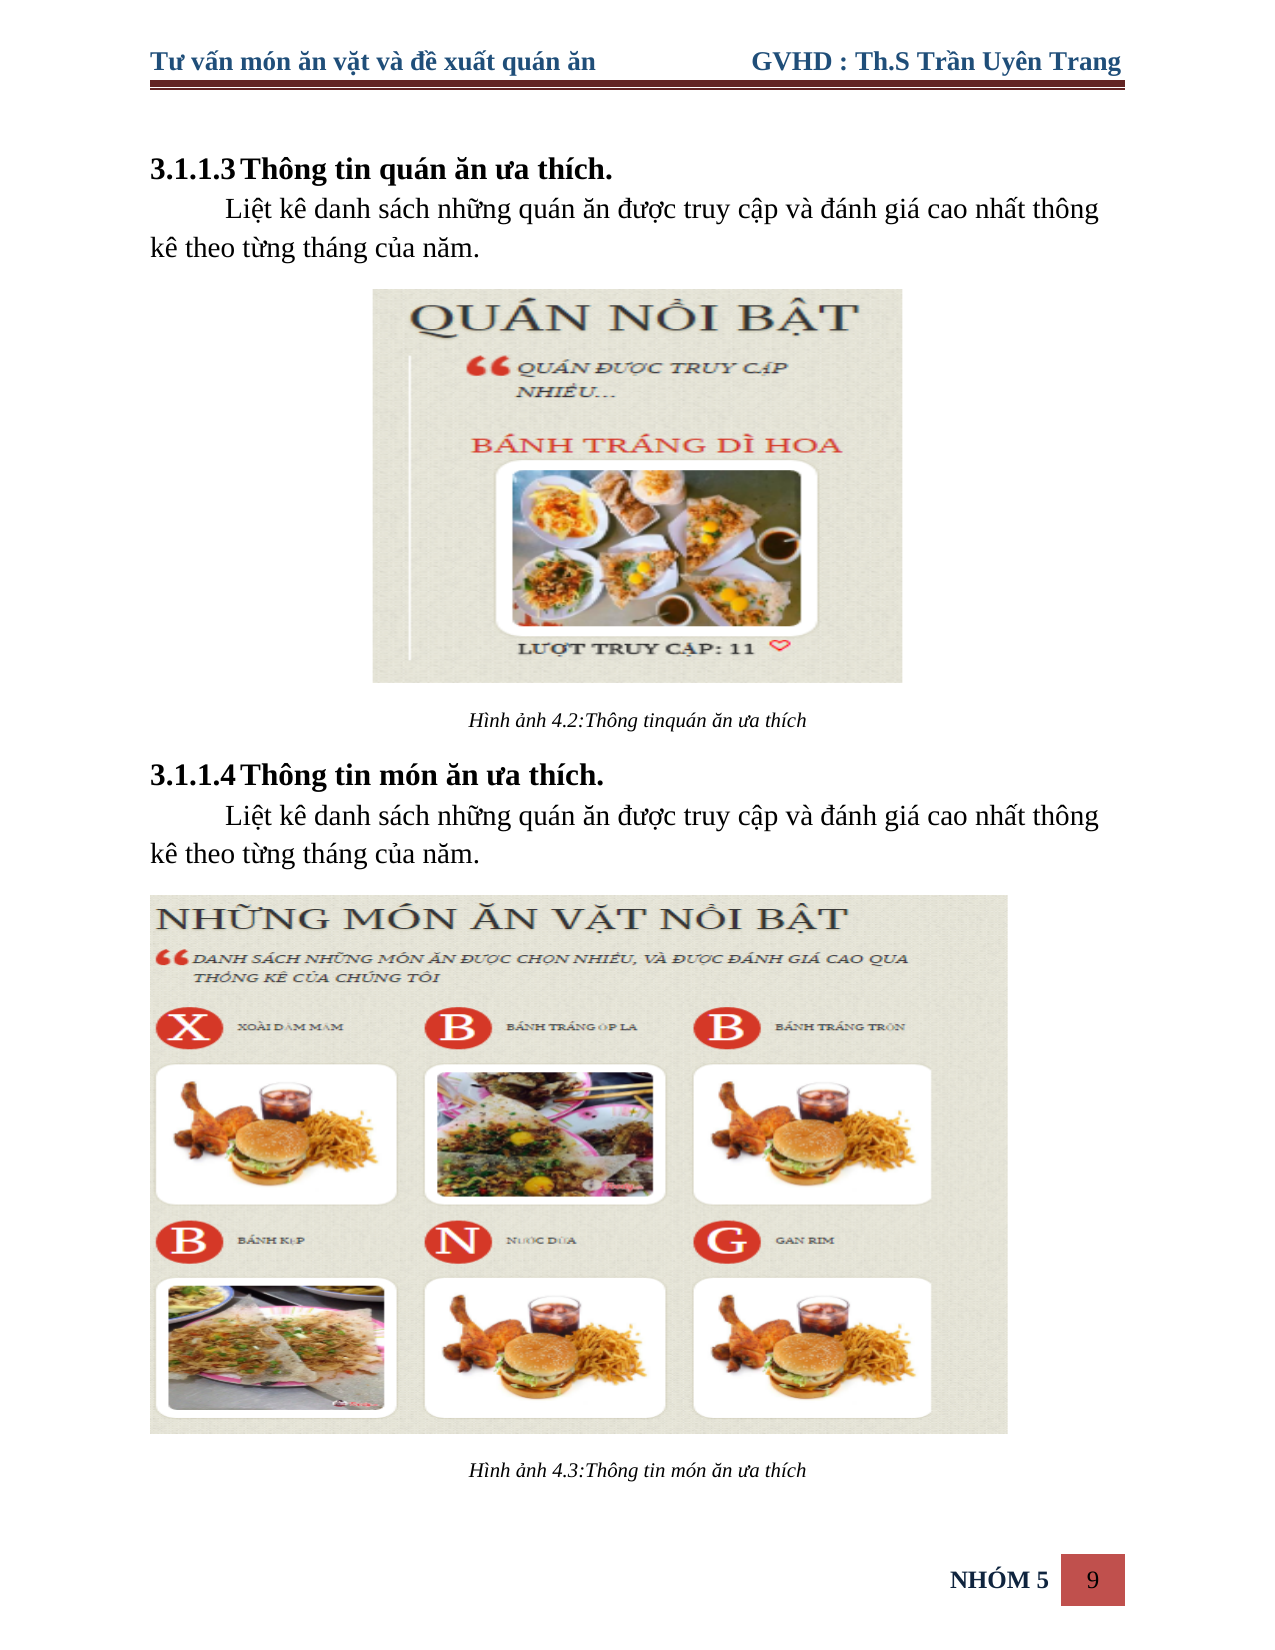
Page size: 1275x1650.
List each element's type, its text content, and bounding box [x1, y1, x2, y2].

text Liệt kê danh sách những quán ăn được truy cập và đánh giá cao nhất thông kê theo từng tháng của năm. [150, 191, 1125, 263]
picture [150, 895, 1008, 1434]
text Liệt kê danh sách những quán ăn được truy cập và đánh giá cao nhất thông kê theo từng tháng của năm. [150, 798, 1125, 870]
picture [372, 289, 903, 683]
subtitle Thông tin món ăn ưa thích. [150, 756, 1125, 792]
text Hình ảnh 4.2:Thông tinquán ăn ưa thích [150, 708, 1125, 732]
subtitle Thông tin quán ăn ưa thích. [150, 150, 1125, 186]
text Hình ảnh 4.3:Thông tin món ăn ưa thích [150, 1458, 1125, 1482]
